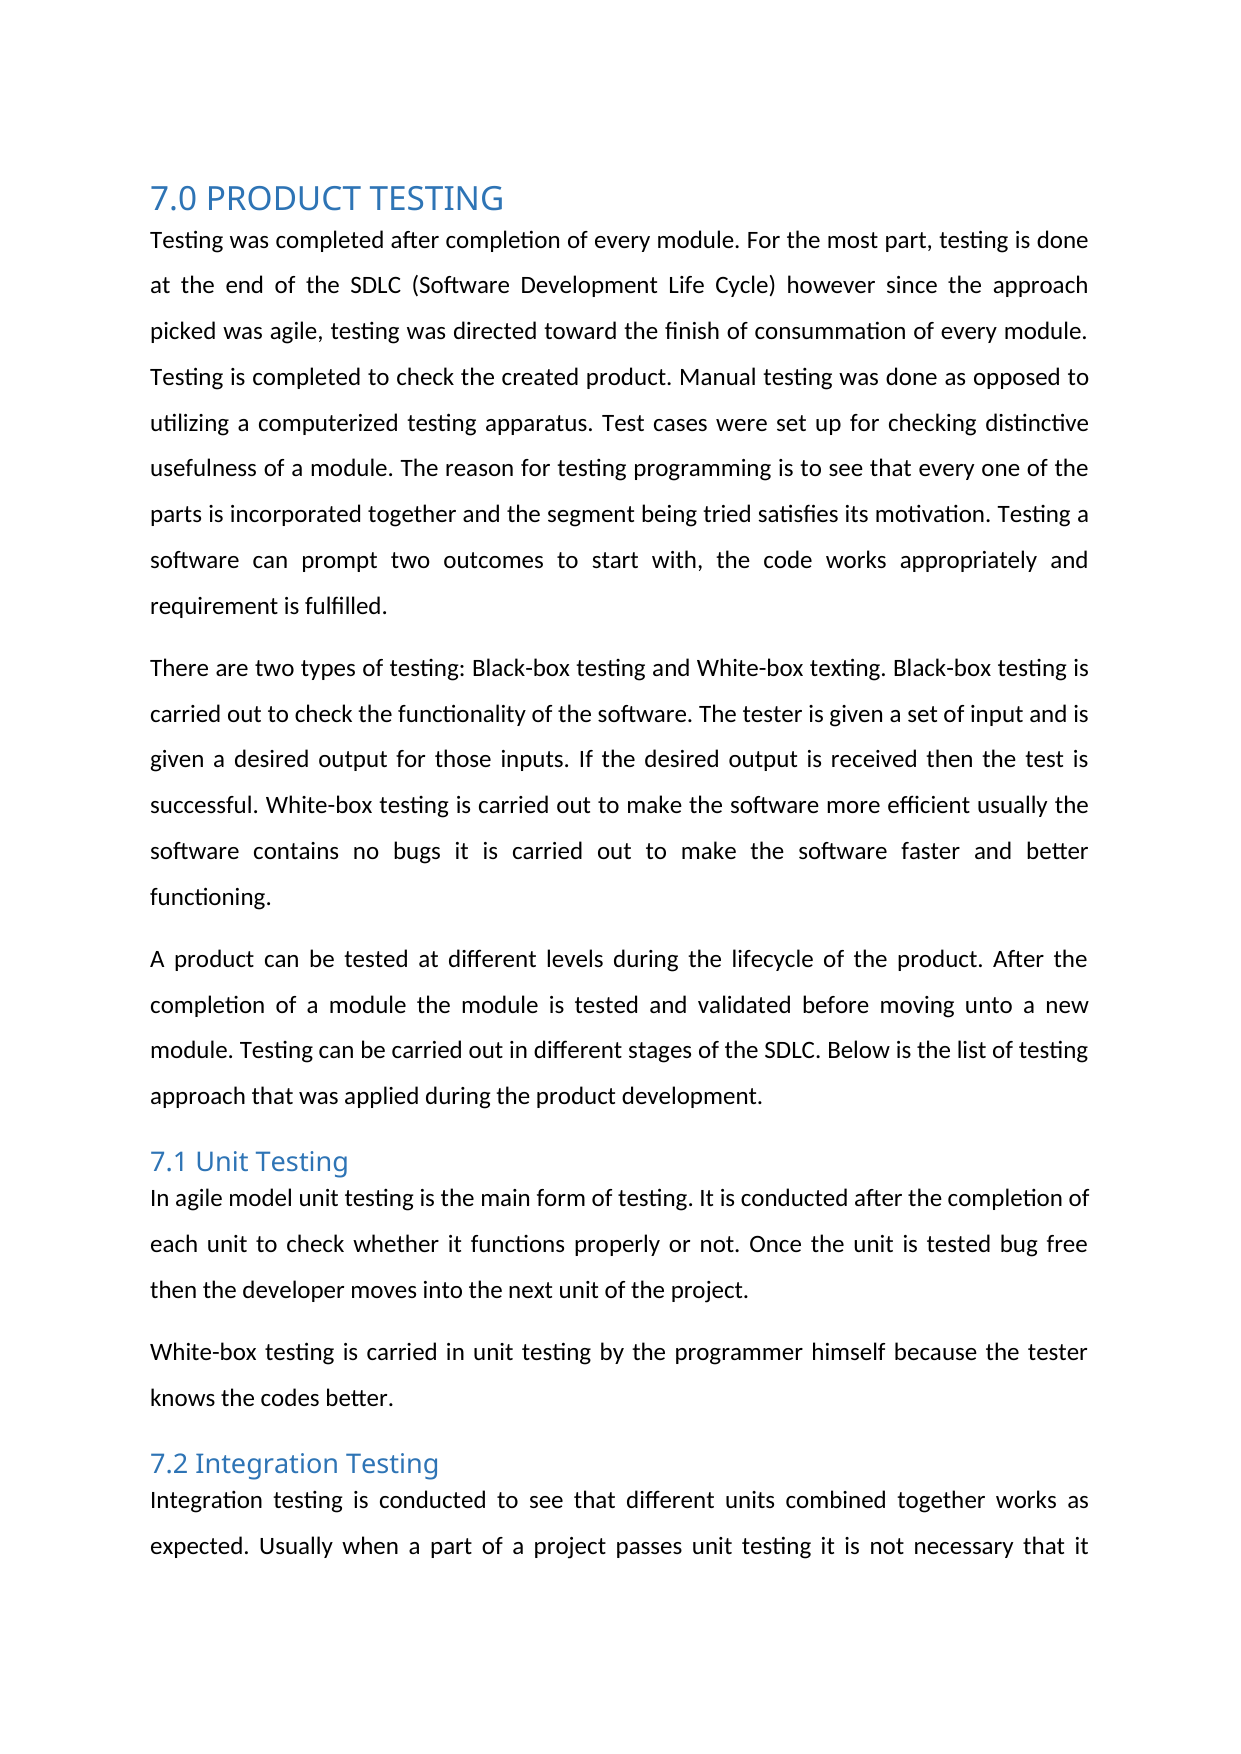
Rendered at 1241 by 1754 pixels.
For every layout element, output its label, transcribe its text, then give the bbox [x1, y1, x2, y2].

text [150, 1484, 1090, 1561]
text There are two types of testing: Black-box testing and White-box texting. Black-box testing is carried out to check the functionality of the software. The tester is given a set of input and is given a desired output for those inputs. If the desired output is received then the test is successful. White-box testing is carried out to make the software more efficient usually the software contains no bugs it is carried out to make the software faster and better functioning. [150, 652, 1090, 911]
text A product can be tested at different levels during the lifecycle of the product. After the completion of a module the module is tested and validated before moving unto a new module. Testing can be carried out in different stages of the SDLC. Below is the list of testing approach that was applied during the product development. [150, 943, 1090, 1111]
text In agile model unit testing is the main form of testing. It is conducted after the completion of each unit to check whether it functions properly or not. Once the unit is tested bug free then the developer moves into the next unit of the project. [150, 1183, 1090, 1304]
subtitle 7.0 PRODUCT TESTING [150, 175, 1090, 220]
text White-box testing is carried in unit testing by the programmer himself because the tester knows the codes better. [150, 1336, 1090, 1413]
subtitle 7.1 Unit Testing [150, 1143, 1090, 1180]
text Testing was completed after completion of every module. For the most part, testing is done at the end of the SDLC (Software Development Life Cycle) however since the approach picked was agile, testing was directed toward the finish of consummation of every module. Testing is completed to check the created product. Manual testing was done as opposed to utilizing a computerized testing apparatus. Test cases were set up for checking distinctive usefulness of a module. The reason for testing programming is to see that every one of the parts is incorporated together and the segment being tried satisfies its motivation. Testing a software can prompt two outcomes to start with, the code works appropriately and requirement is fulfilled. [150, 224, 1090, 620]
subtitle 7.2 Integration Testing [150, 1444, 1090, 1481]
